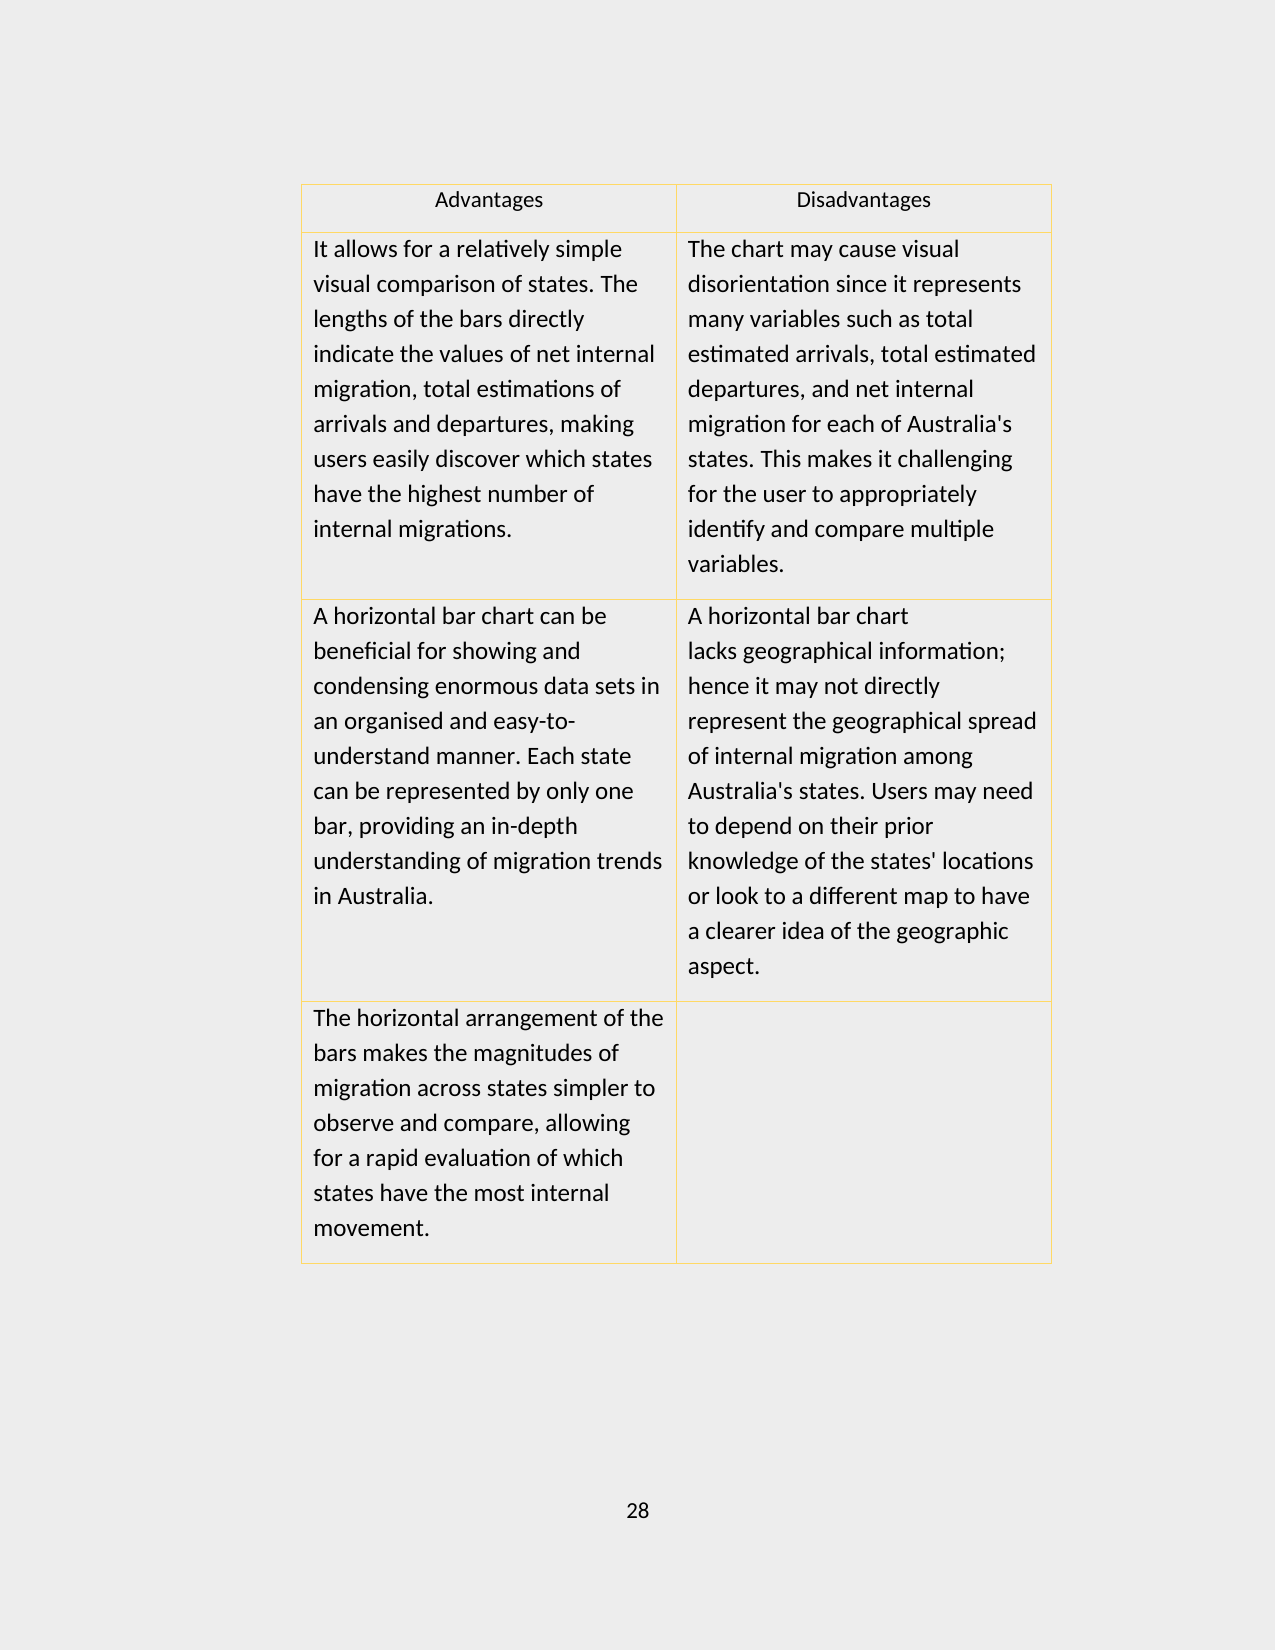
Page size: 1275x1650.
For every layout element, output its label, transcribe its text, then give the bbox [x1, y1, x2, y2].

table_header Advantages [302, 185, 676, 232]
table_cell [677, 1002, 1051, 1263]
table_cell The horizontal arrangement of the bars makes the magnitudes of migration across states simpler to observe and compare, allowing for a rapid evaluation of which states have the most internal movement. [302, 1002, 676, 1263]
table_cell A horizontal bar chart lacks geographical information; hence it may not directly represent the geographical spread of internal migration among Australia's states. Users may need to depend on their prior knowledge of the states' locations or look to a different map to have a clearer idea of the geographic aspect. [677, 600, 1051, 1001]
table_cell A horizontal bar chart can be beneficial for showing and condensing enormous data sets in an organised and easy-to-understand manner. Each state can be represented by only one bar, providing an in-depth understanding of migration trends in Australia. [302, 600, 676, 1001]
table_cell It allows for a relatively simple visual comparison of states. The lengths of the bars directly indicate the values of net internal migration, total estimations of arrivals and departures, making users easily discover which states have the highest number of internal migrations. [302, 233, 676, 599]
table_header Disadvantages [677, 185, 1051, 232]
table_cell The chart may cause visual disorientation since it represents many variables such as total estimated arrivals, total estimated departures, and net internal migration for each of Australia's states. This makes it challenging for the user to appropriately identify and compare multiple variables. [677, 233, 1051, 599]
